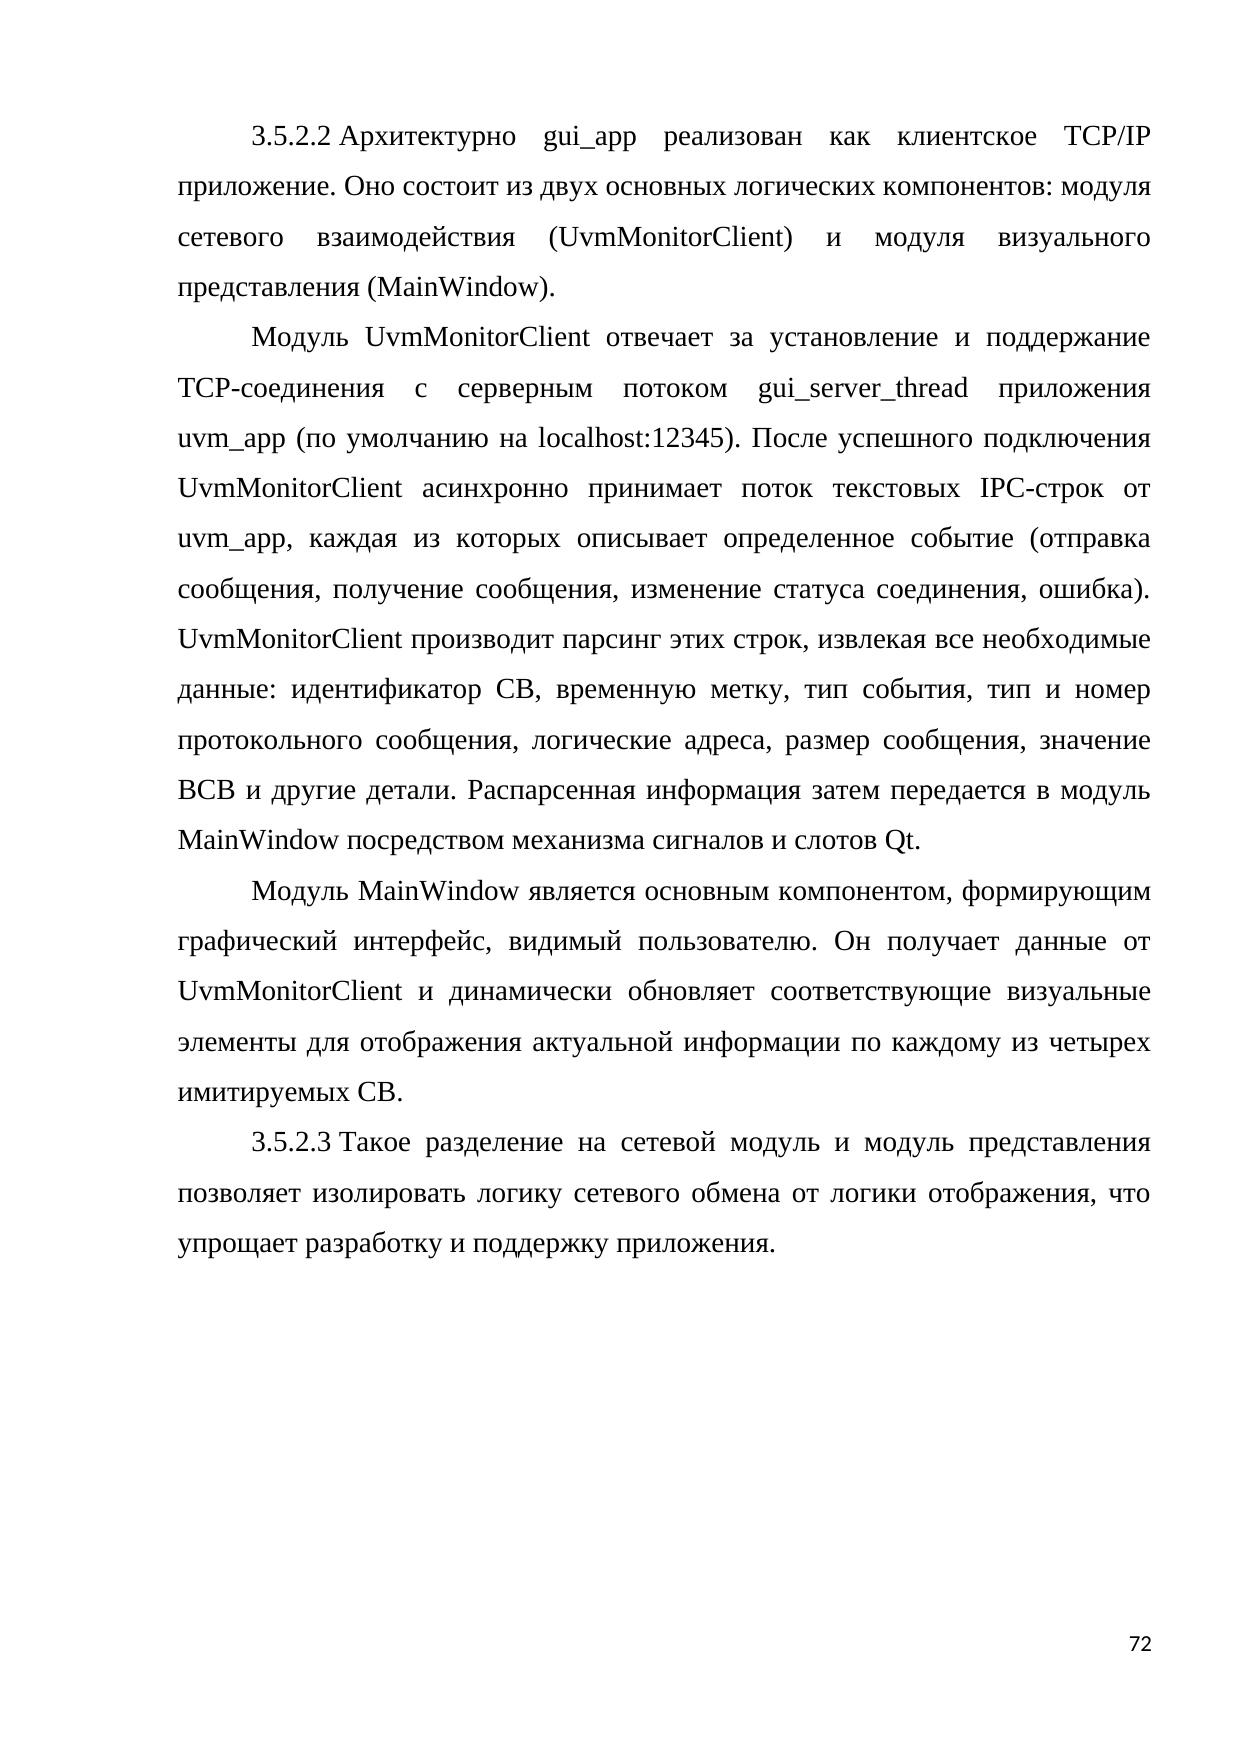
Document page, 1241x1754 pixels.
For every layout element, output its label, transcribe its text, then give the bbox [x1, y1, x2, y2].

text Архитектурно gui_app реализован как клиентское TCP/IP приложение. Оно состоит из двух основных логических компонентов: модуля сетевого взаимодействия (UvmMonitorClient) и модуля визуального представления (MainWindow). [177, 118, 1152, 303]
text Модуль MainWindow является основным компонентом, формирующим графический интерфейс, видимый пользователю. Он получает данные от UvmMonitorClient и динамически обновляет соответствующие визуальные элементы для отображения актуальной информации по каждому из четырех имитируемых СВ. [177, 873, 1152, 1108]
text Такое разделение на сетевой модуль и модуль представления позволяет изолировать логику сетевого обмена от логики отображения, что упрощает разработку и поддержку приложения. [177, 1124, 1152, 1258]
text Модуль UvmMonitorClient отвечает за установление и поддержание TCP-соединения с серверным потоком gui_server_thread приложения uvm_app (по умолчанию на localhost:12345). После успешного подключения UvmMonitorClient асинхронно принимает поток текстовых IPC-строк от uvm_app, каждая из которых описывает определенное событие (отправка сообщения, получение сообщения, изменение статуса соединения, ошибка). UvmMonitorClient производит парсинг этих строк, извлекая все необходимые данные: идентификатор СВ, временную метку, тип события, тип и номер протокольного сообщения, логические адреса, размер сообщения, значение BCB и другие детали. Распарсенная информация затем передается в модуль MainWindow посредством механизма сигналов и слотов Qt. [177, 319, 1152, 856]
